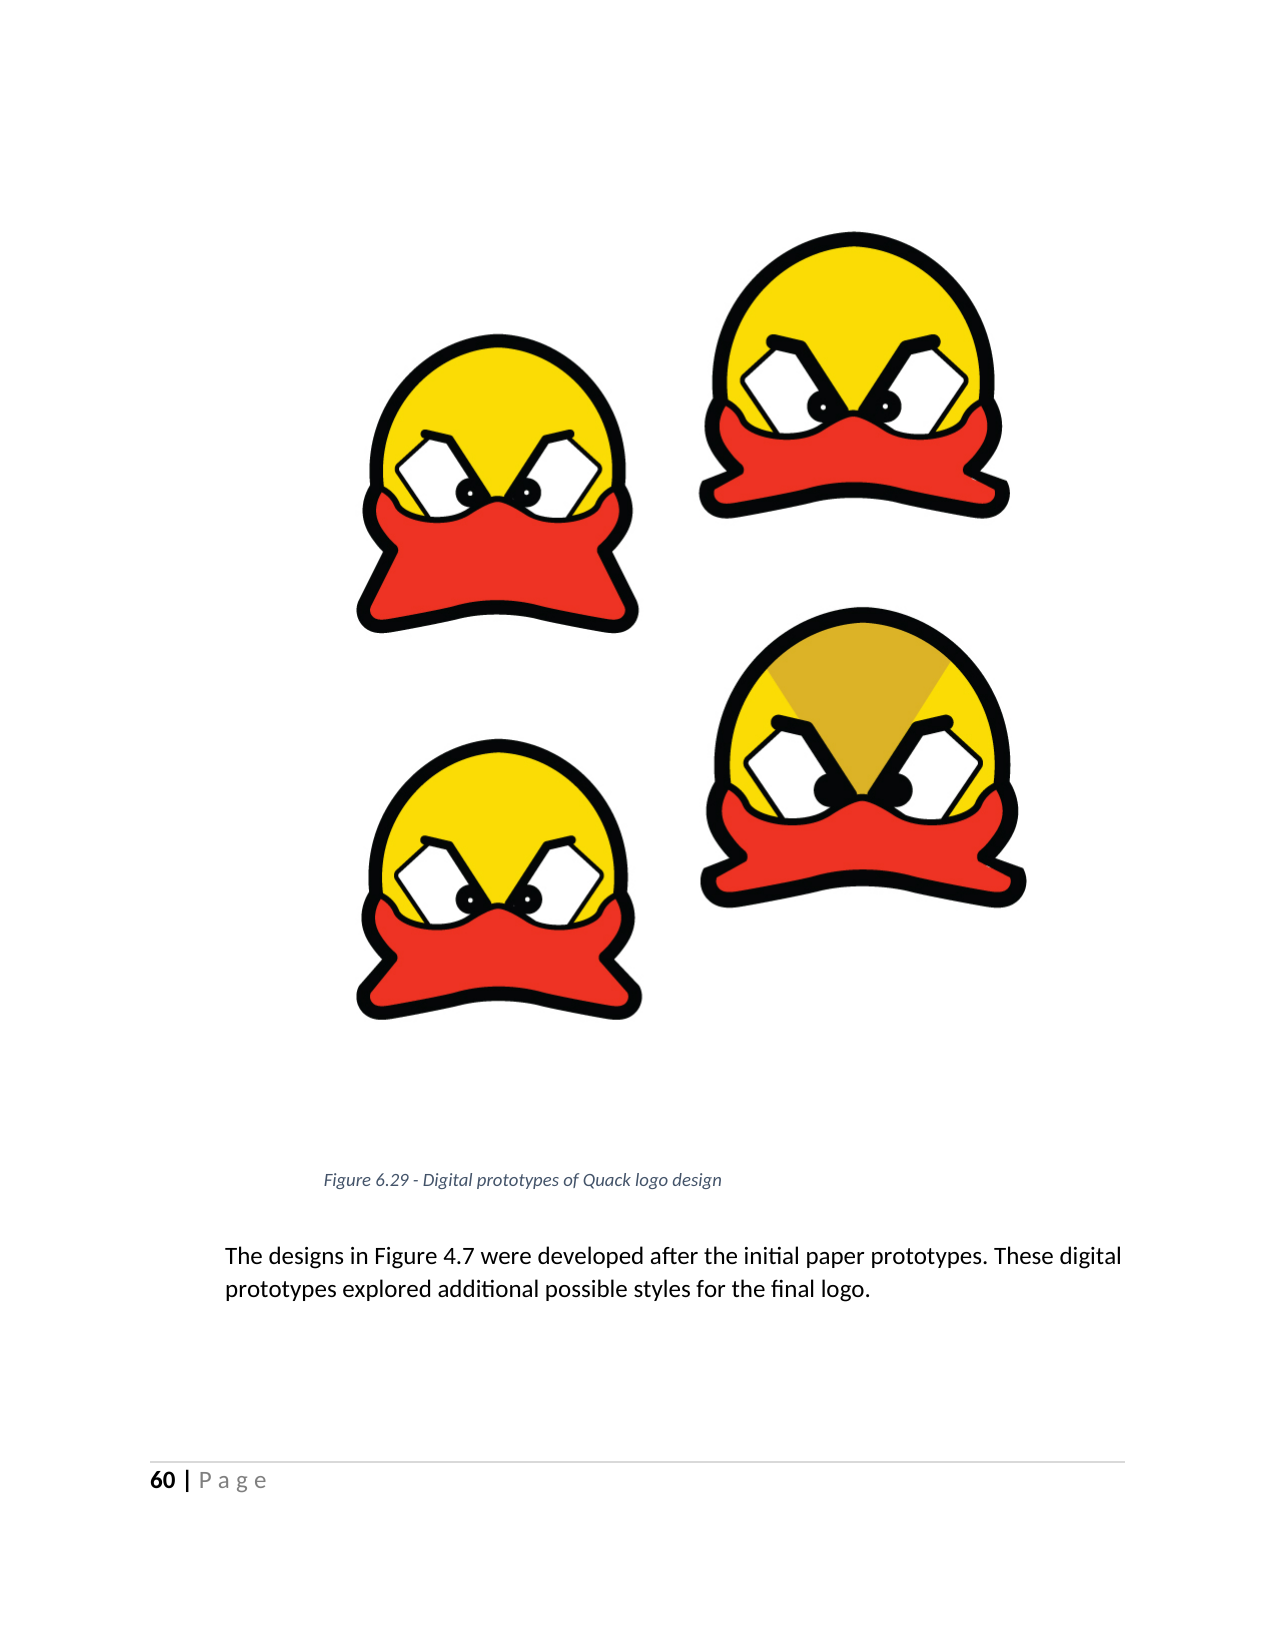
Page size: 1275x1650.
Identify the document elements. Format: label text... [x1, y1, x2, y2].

picture [323, 150, 1044, 1159]
text The designs in Figure 4.7 were developed after the initial paper prototypes. These digital prototypes explored additional possible styles for the final logo. [225, 1241, 1125, 1304]
